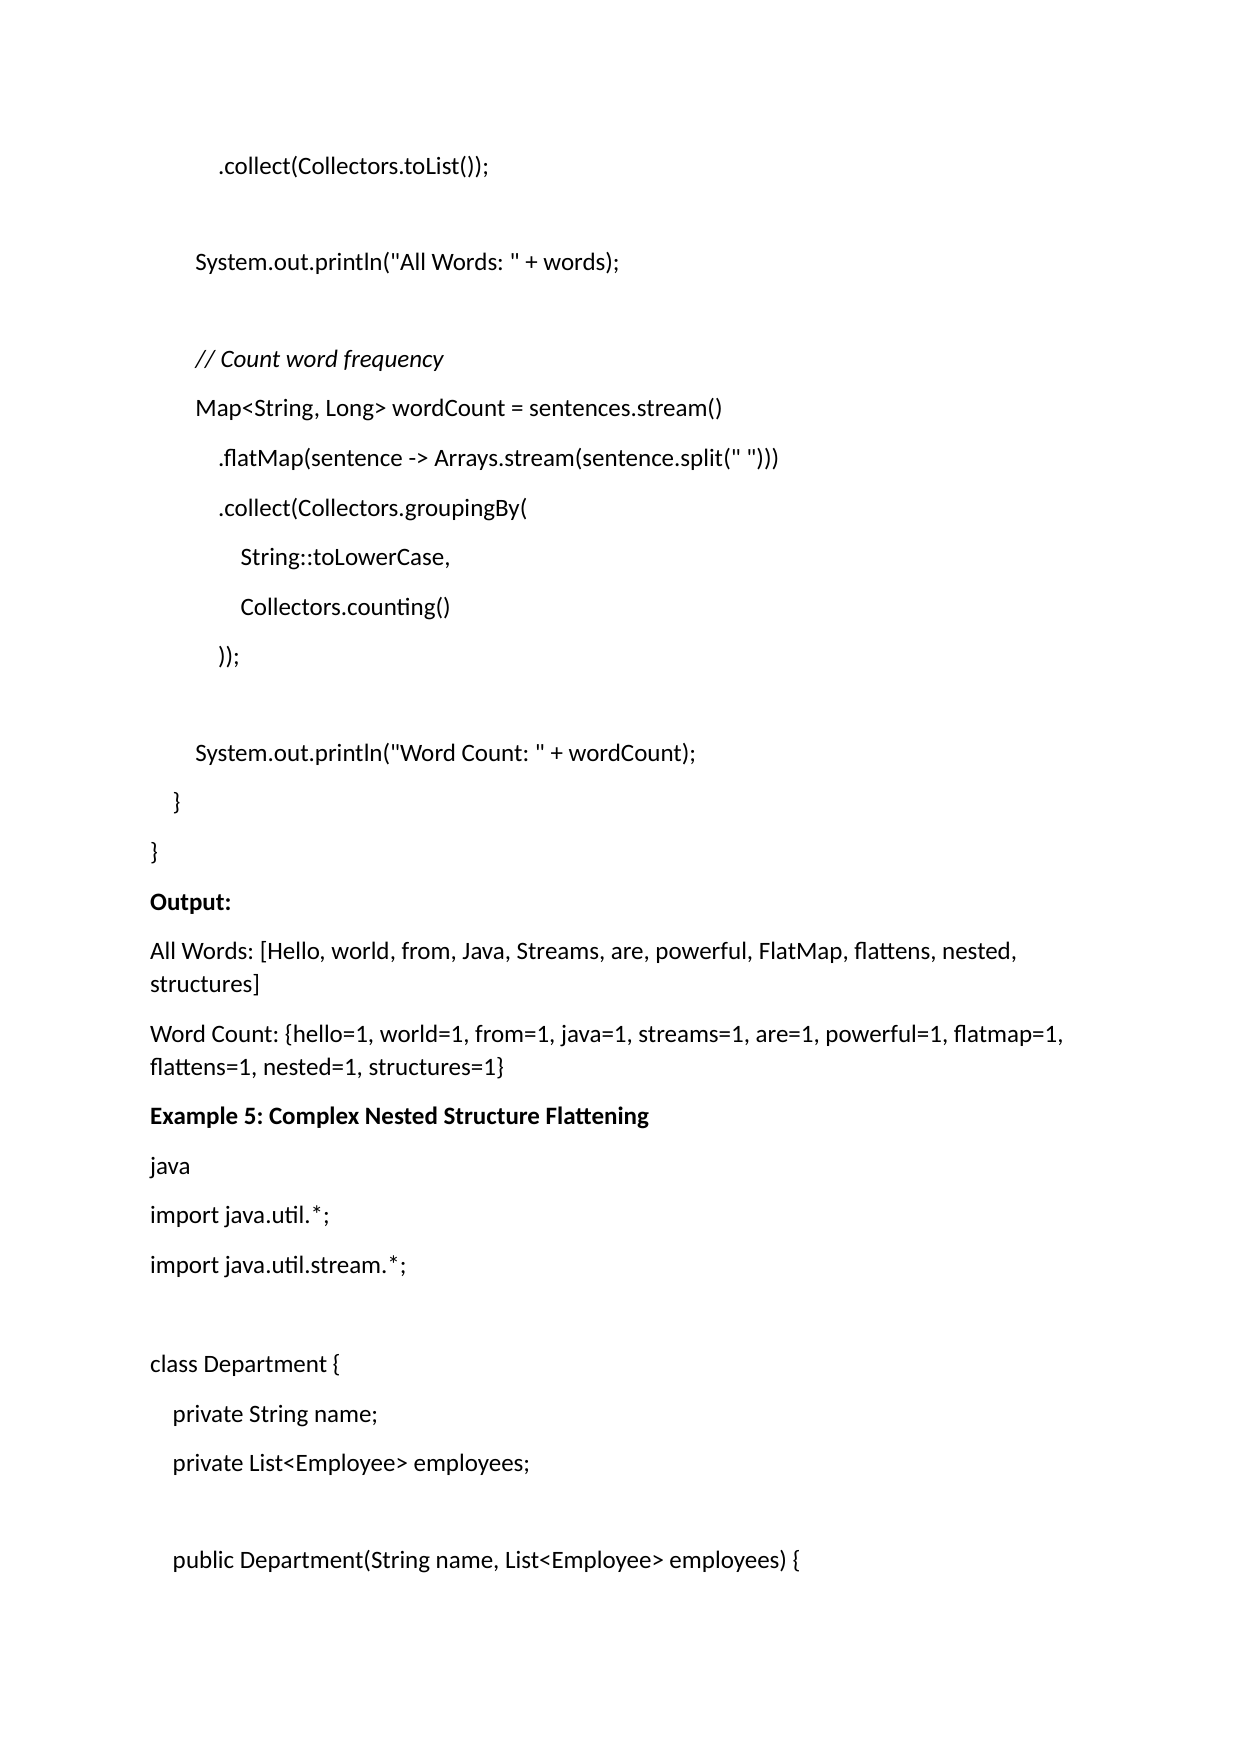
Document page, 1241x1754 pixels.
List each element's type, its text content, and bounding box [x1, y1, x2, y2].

text System.out.println("All Words: " + words); [150, 246, 1090, 277]
text private String name; [150, 1398, 1090, 1428]
text Example 5: Complex Nested Structure Flattening [150, 1100, 1090, 1131]
text } [150, 786, 1090, 817]
text import java.util.*; [150, 1199, 1090, 1230]
text )); [150, 640, 1090, 671]
text // Count word frequency [150, 343, 1090, 373]
text Collectors.counting() [150, 591, 1090, 621]
text import java.util.stream.*; [150, 1249, 1090, 1279]
text private List<Employee> employees; [150, 1447, 1090, 1478]
text class Department { [150, 1348, 1090, 1379]
text Map<String, Long> wordCount = sentences.stream() [150, 392, 1090, 423]
text .collect(Collectors.groupingBy( [150, 492, 1090, 522]
text Word Count: {hello=1, world=1, from=1, java=1, streams=1, are=1, powerful=1, flatmap=1, flattens=1, nested=1, structures=1} [150, 1018, 1090, 1081]
text All Words: [Hello, world, from, Java, Streams, are, powerful, FlatMap, flattens, nested, structures] [150, 935, 1090, 999]
text public Department(String name, List<Employee> employees) { [150, 1544, 1090, 1574]
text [150, 442, 1090, 473]
text System.out.println("Word Count: " + wordCount); [150, 737, 1090, 767]
text String::toLowerCase, [150, 541, 1090, 572]
text .collect(Collectors.toList()); [150, 150, 1090, 181]
text Output: [150, 886, 1090, 916]
text java [150, 1150, 1090, 1180]
text } [150, 836, 1090, 867]
